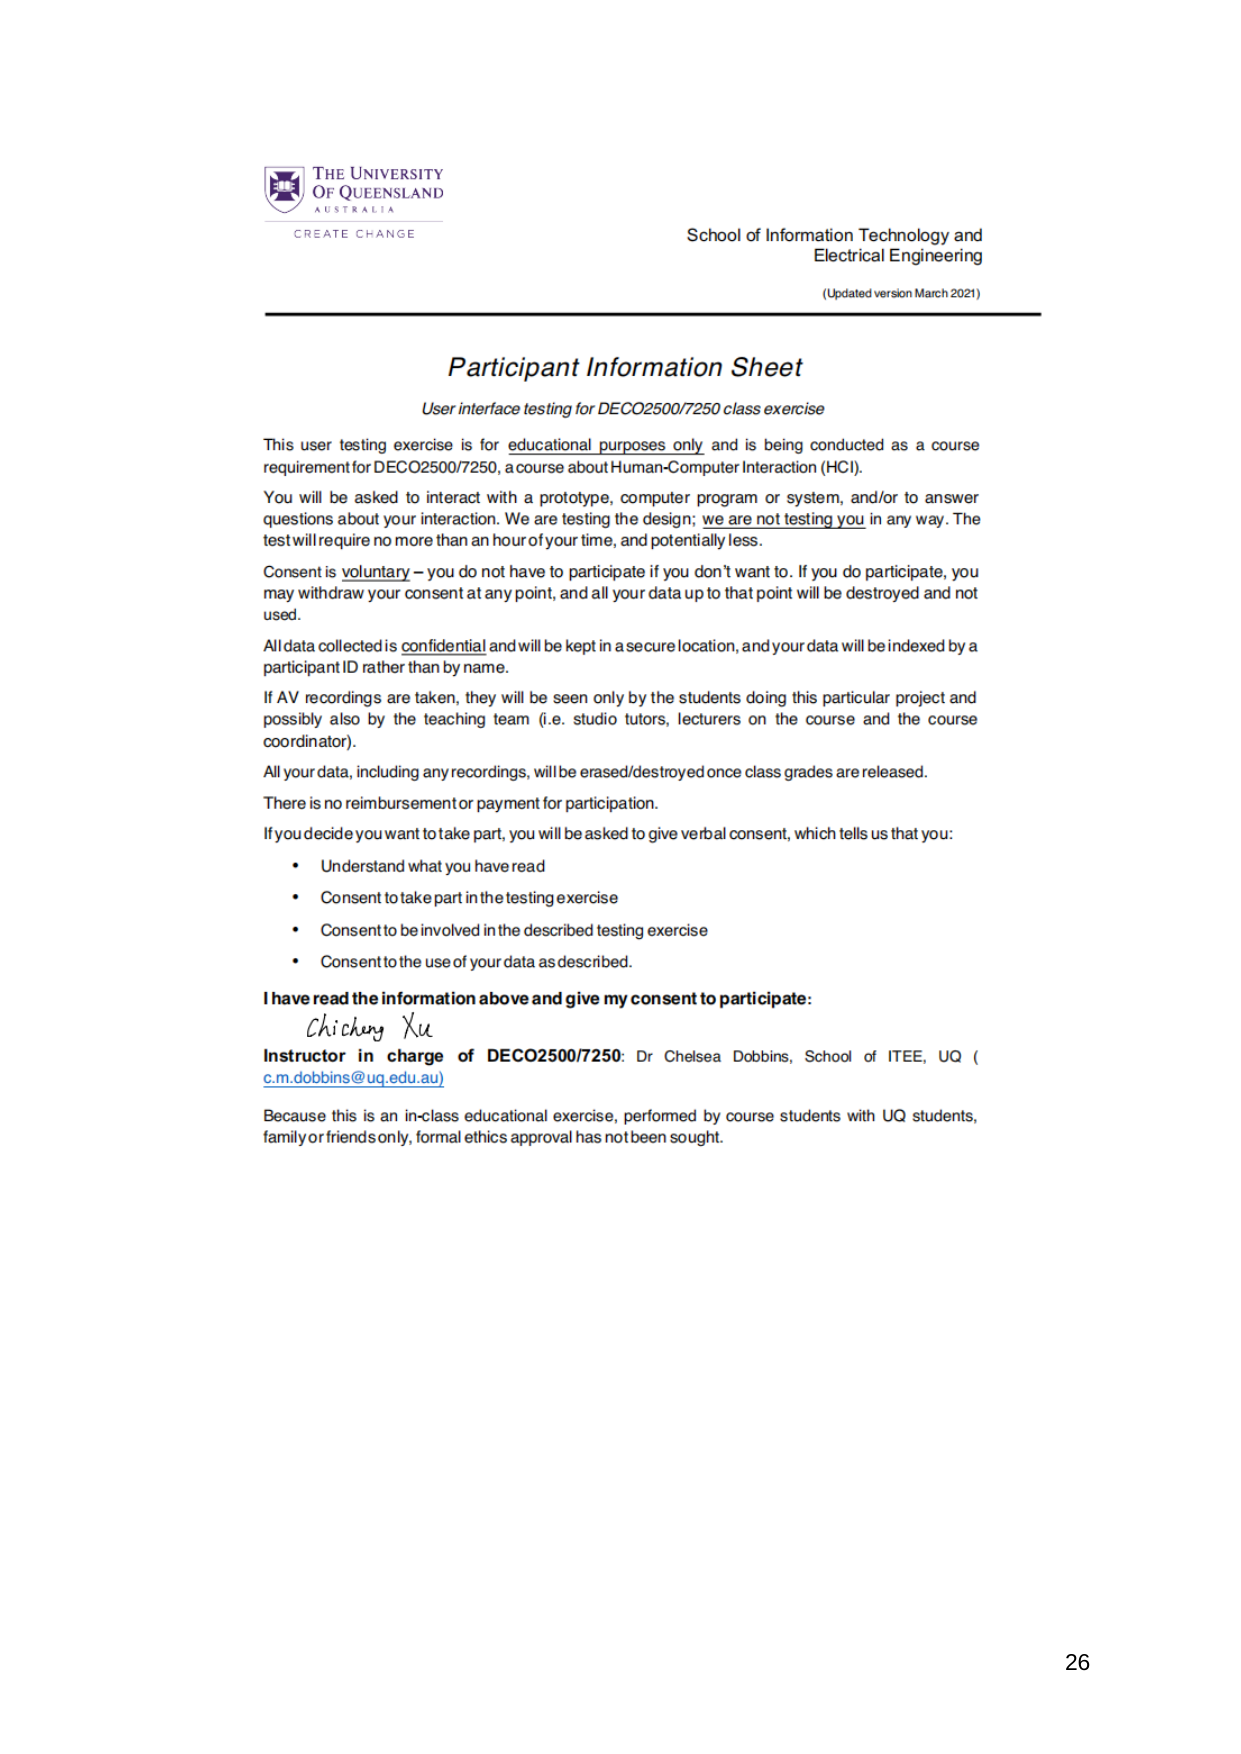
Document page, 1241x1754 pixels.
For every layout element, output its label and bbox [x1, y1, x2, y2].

picture [150, 150, 1091, 1282]
